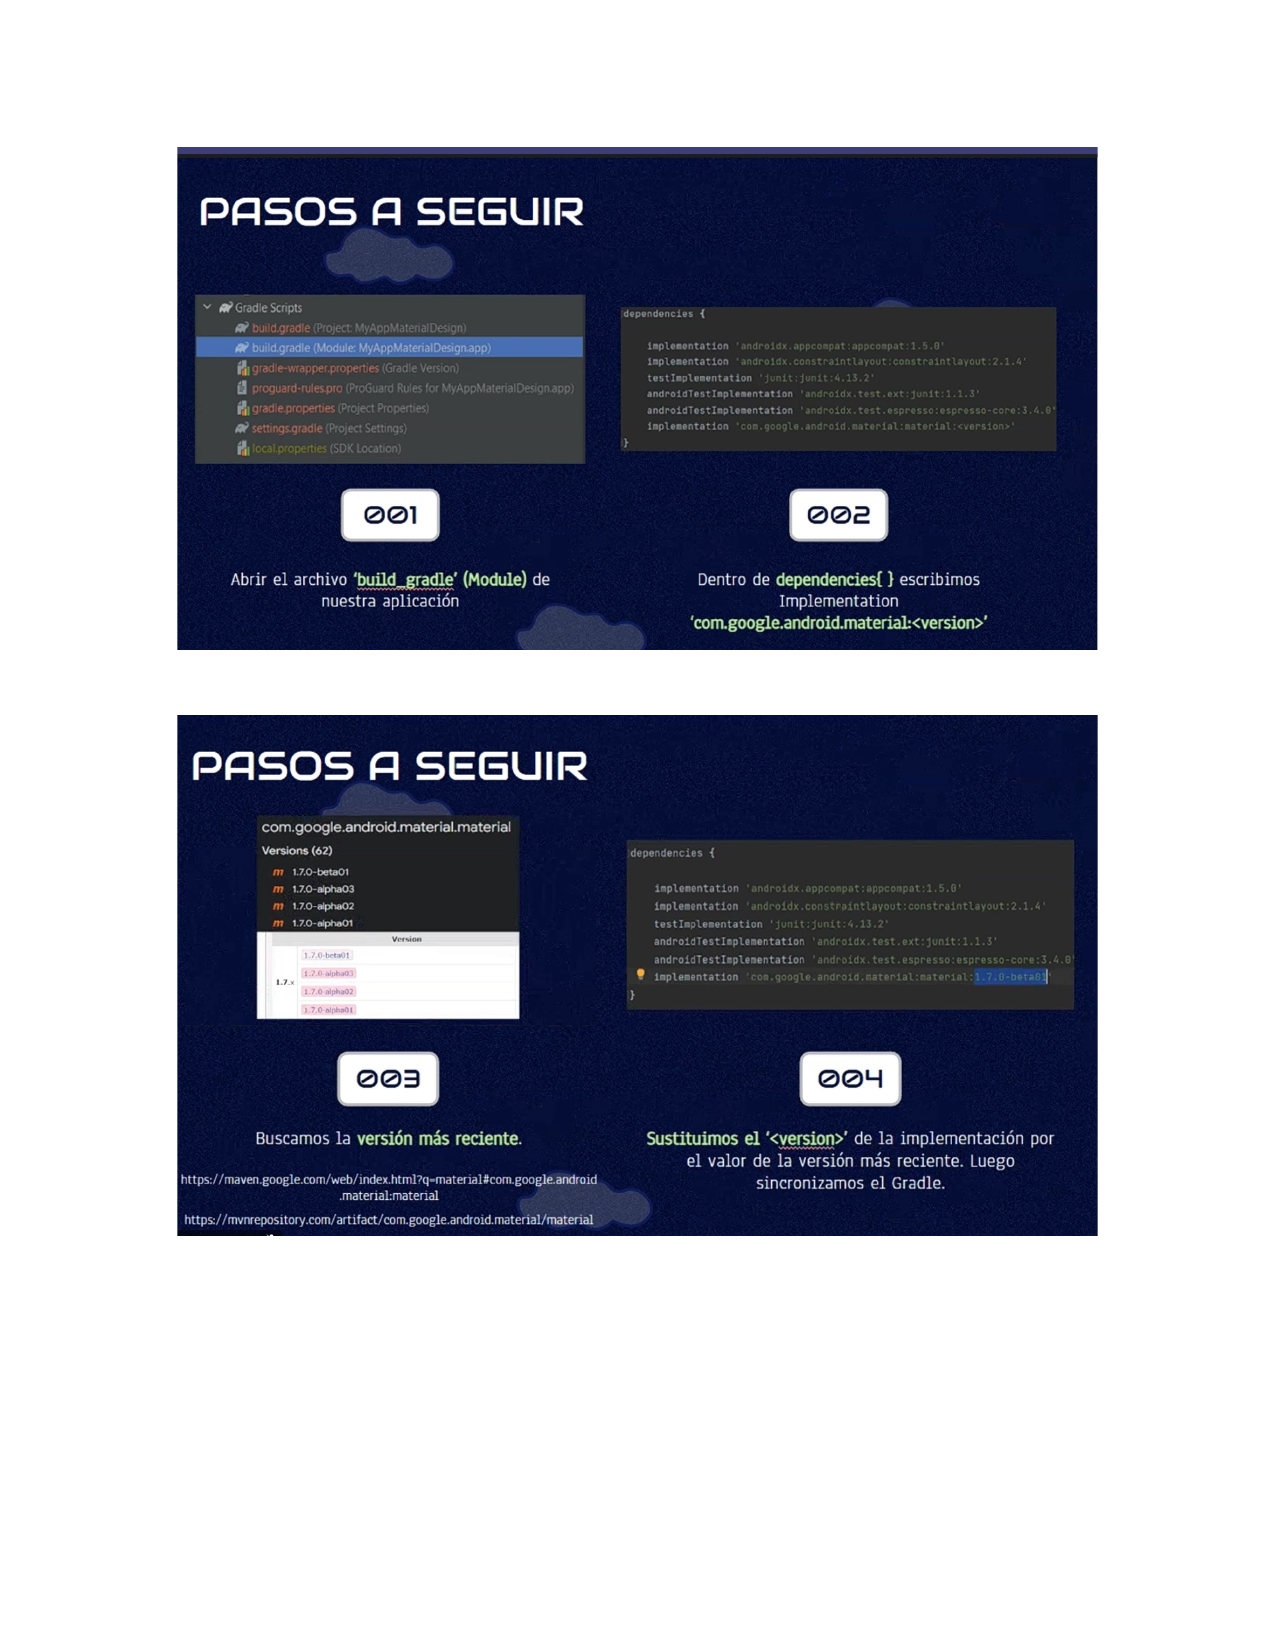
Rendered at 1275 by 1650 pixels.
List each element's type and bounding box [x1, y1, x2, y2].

picture [177, 147, 1098, 650]
picture [177, 715, 1098, 1236]
